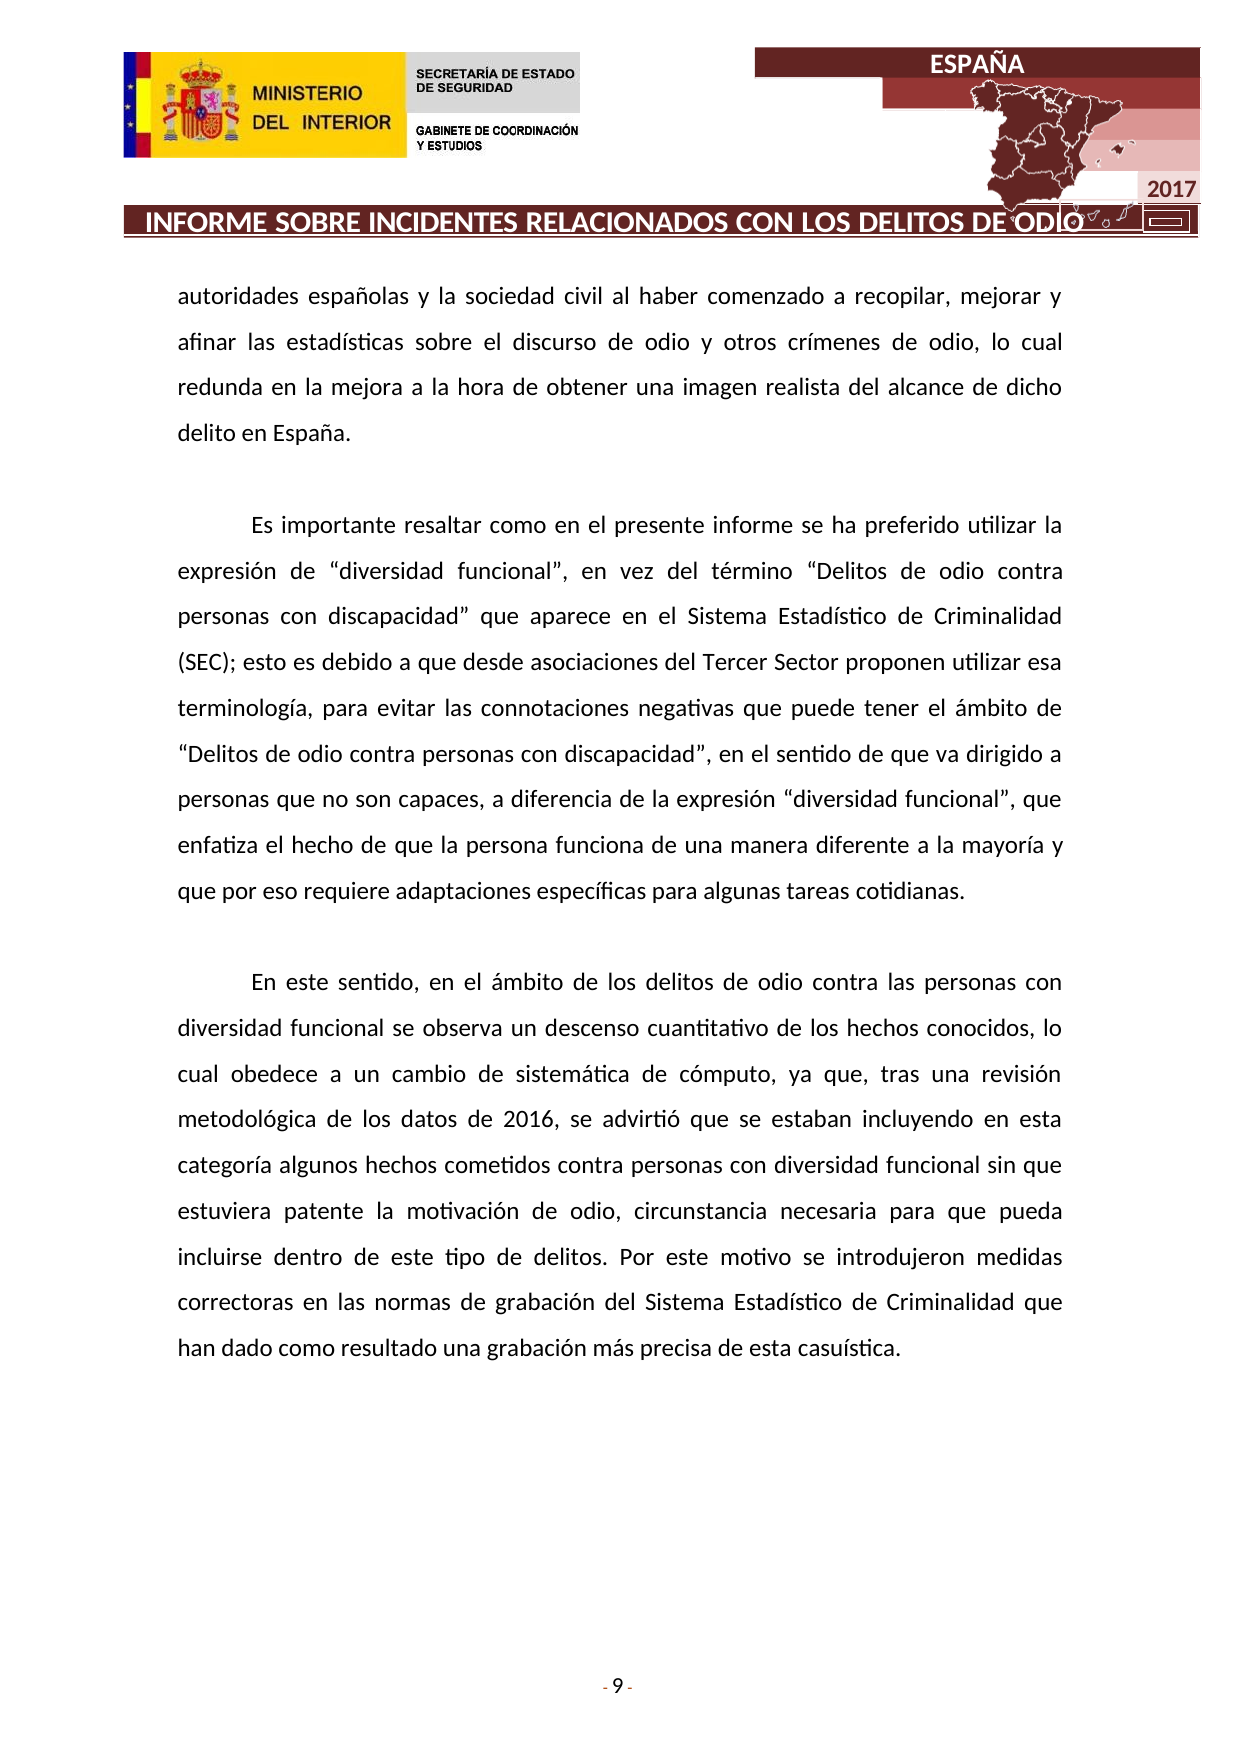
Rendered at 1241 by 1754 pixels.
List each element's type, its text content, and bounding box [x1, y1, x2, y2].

text En este sentido, en el ámbito de los delitos de odio contra las personas con diversidad funcional se observa un descenso cuantitativo de los hechos conocidos, lo cual obedece a un cambio de sistemática de cómputo, ya que, tras una revisión metodológica de los datos de 2016, se advirtió que se estaban incluyendo en esta categoría algunos hechos cometidos contra personas con diversidad funcional sin que estuviera patente la motivación de odio, circunstancia necesaria para que pueda incluirse dentro de este tipo de delitos. Por este motivo se introdujeron medidas correctoras en las normas de grabación del Sistema Estadístico de Criminalidad que han dado como resultado una grabación más precisa de esta casuística. [177, 966, 1063, 1363]
picture [123, 52, 580, 158]
text Es importante resaltar como en el presente informe se ha preferido utilizar la expresión de “diversidad funcional”, en vez del término “Delitos de odio contra personas con discapacidad” que aparece en el Sistema Estadístico de Criminalidad (SEC); esto es debido a que desde asociaciones del Tercer Sector proponen utilizar esa terminología, para evitar las connotaciones negativas que puede tener el ámbito de “Delitos de odio contra personas con discapacidad”, en el sentido de que va dirigido a personas que no son capaces, a diferencia de la expresión “diversidad funcional”, que enfatiza el hecho de que la persona funciona de una manera diferente a la mayoría y que por eso requiere adaptaciones específicas para algunas tareas cotidianas. [177, 509, 1064, 905]
text autoridades españolas y la sociedad civil al haber comenzado a recopilar, mejorar y afinar las estadísticas sobre el discurso de odio y otros crímenes de odio, lo cual redunda en la mejora a la hora de obtener una imagen realista del alcance de dicho delito en España. [177, 280, 1063, 448]
picture [970, 79, 1144, 233]
